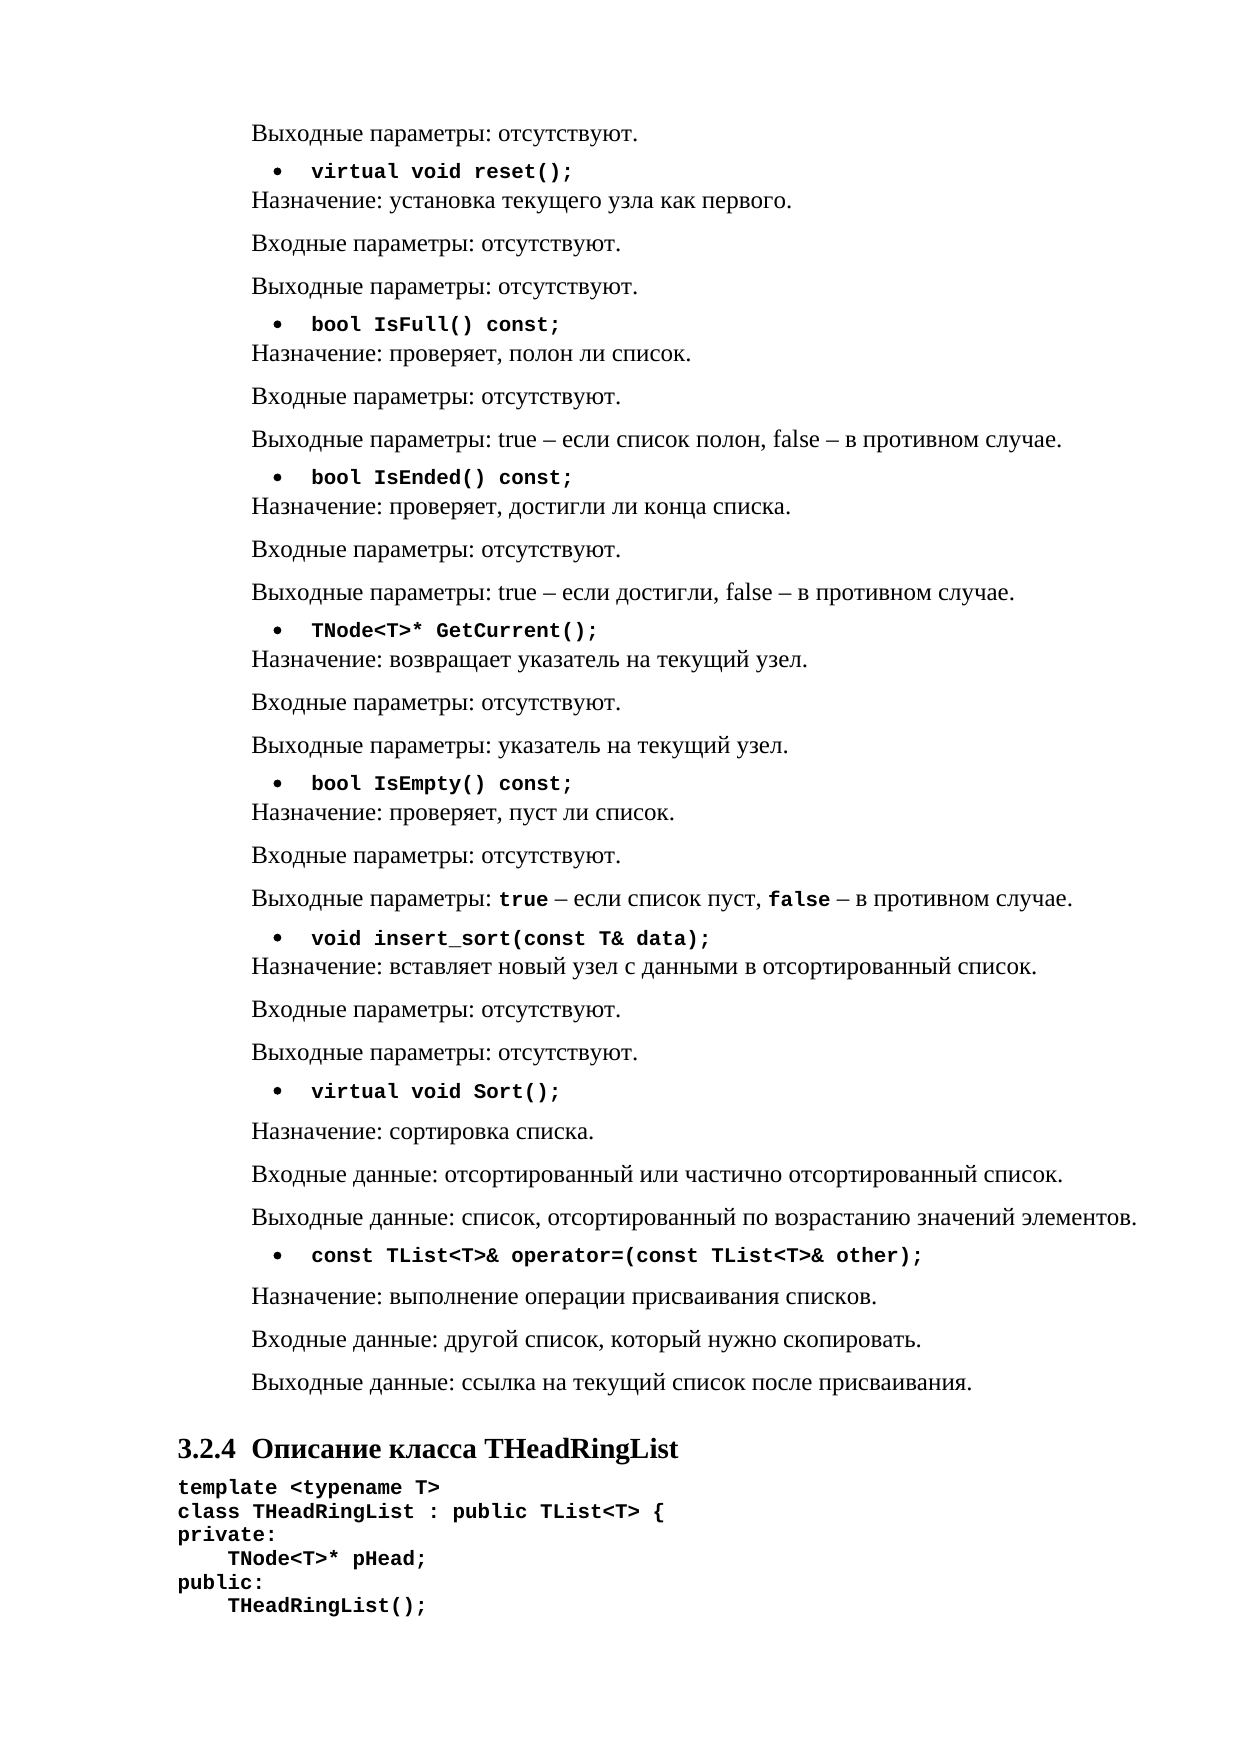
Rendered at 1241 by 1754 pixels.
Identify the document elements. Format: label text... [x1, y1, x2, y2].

list bool IsEnded() const; [274, 467, 1152, 491]
text Назначение: проверяет, пуст ли список. [177, 797, 1152, 826]
text Выходные параметры: отсутствуют. [177, 271, 1152, 300]
text TNode<T>* pHead; [177, 1548, 1152, 1572]
list void insert_sort(const T& data); [274, 928, 1152, 951]
text Входные параметры: отсутствуют. [177, 994, 1152, 1023]
list const TList<T>& operator=(const TList<T>& other); [274, 1245, 1152, 1269]
text Назначение: установка текущего узла как первого. [177, 185, 1152, 214]
text Входные параметры: отсутствуют. [177, 228, 1152, 257]
text template <typename T> [177, 1477, 1152, 1501]
text Входные параметры: отсутствуют. [177, 534, 1152, 563]
text Назначение: проверяет, полон ли список. [177, 338, 1152, 367]
text Выходные параметры: отсутствуют. [177, 1037, 1152, 1066]
list virtual void reset(); [274, 161, 1152, 185]
text Выходные данные: ссылка на текущий список после присваивания. [177, 1367, 1152, 1396]
text private: [177, 1524, 1152, 1548]
list TNode<T>* GetCurrent(); [274, 620, 1152, 644]
text Выходные параметры: отсутствуют. [177, 118, 1152, 147]
text Входные параметры: отсутствуют. [177, 381, 1152, 410]
text Входные параметры: отсутствуют. [177, 840, 1152, 869]
text Входные параметры: отсутствуют. [177, 687, 1152, 716]
text class THeadRingList : public TList<T> { [177, 1501, 1152, 1524]
text Входные данные: отсортированный или частично отсортированный список. [177, 1159, 1152, 1188]
subtitle Описание класса THeadRingList [177, 1431, 1152, 1464]
text Назначение: сортировка списка. [177, 1116, 1152, 1145]
text THeadRingList(); [177, 1595, 1152, 1619]
text Выходные параметры: указатель на текущий узел. [177, 730, 1152, 759]
text public: [177, 1572, 1152, 1595]
list bool IsEmpty() const; [274, 773, 1152, 797]
text Выходные параметры: true – если список пуст, false – в противном случае. [177, 883, 1152, 913]
list virtual void Sort(); [274, 1081, 1152, 1104]
text Выходные данные: список, отсортированный по возрастанию значений элементов. [177, 1202, 1152, 1231]
text Входные данные: другой список, который нужно скопировать. [177, 1324, 1152, 1353]
text Выходные параметры: true – если список полон, false – в противном случае. [177, 424, 1152, 453]
list bool IsFull() const; [274, 314, 1152, 338]
text Выходные параметры: true – если достигли, false – в противном случае. [177, 577, 1152, 606]
text Назначение: проверяет, достигли ли конца списка. [177, 491, 1152, 520]
text Назначение: возвращает указатель на текущий узел. [177, 644, 1152, 673]
text Назначение: вставляет новый узел с данными в отсортированный список. [177, 951, 1152, 980]
text Назначение: выполнение операции присваивания списков. [177, 1281, 1152, 1309]
